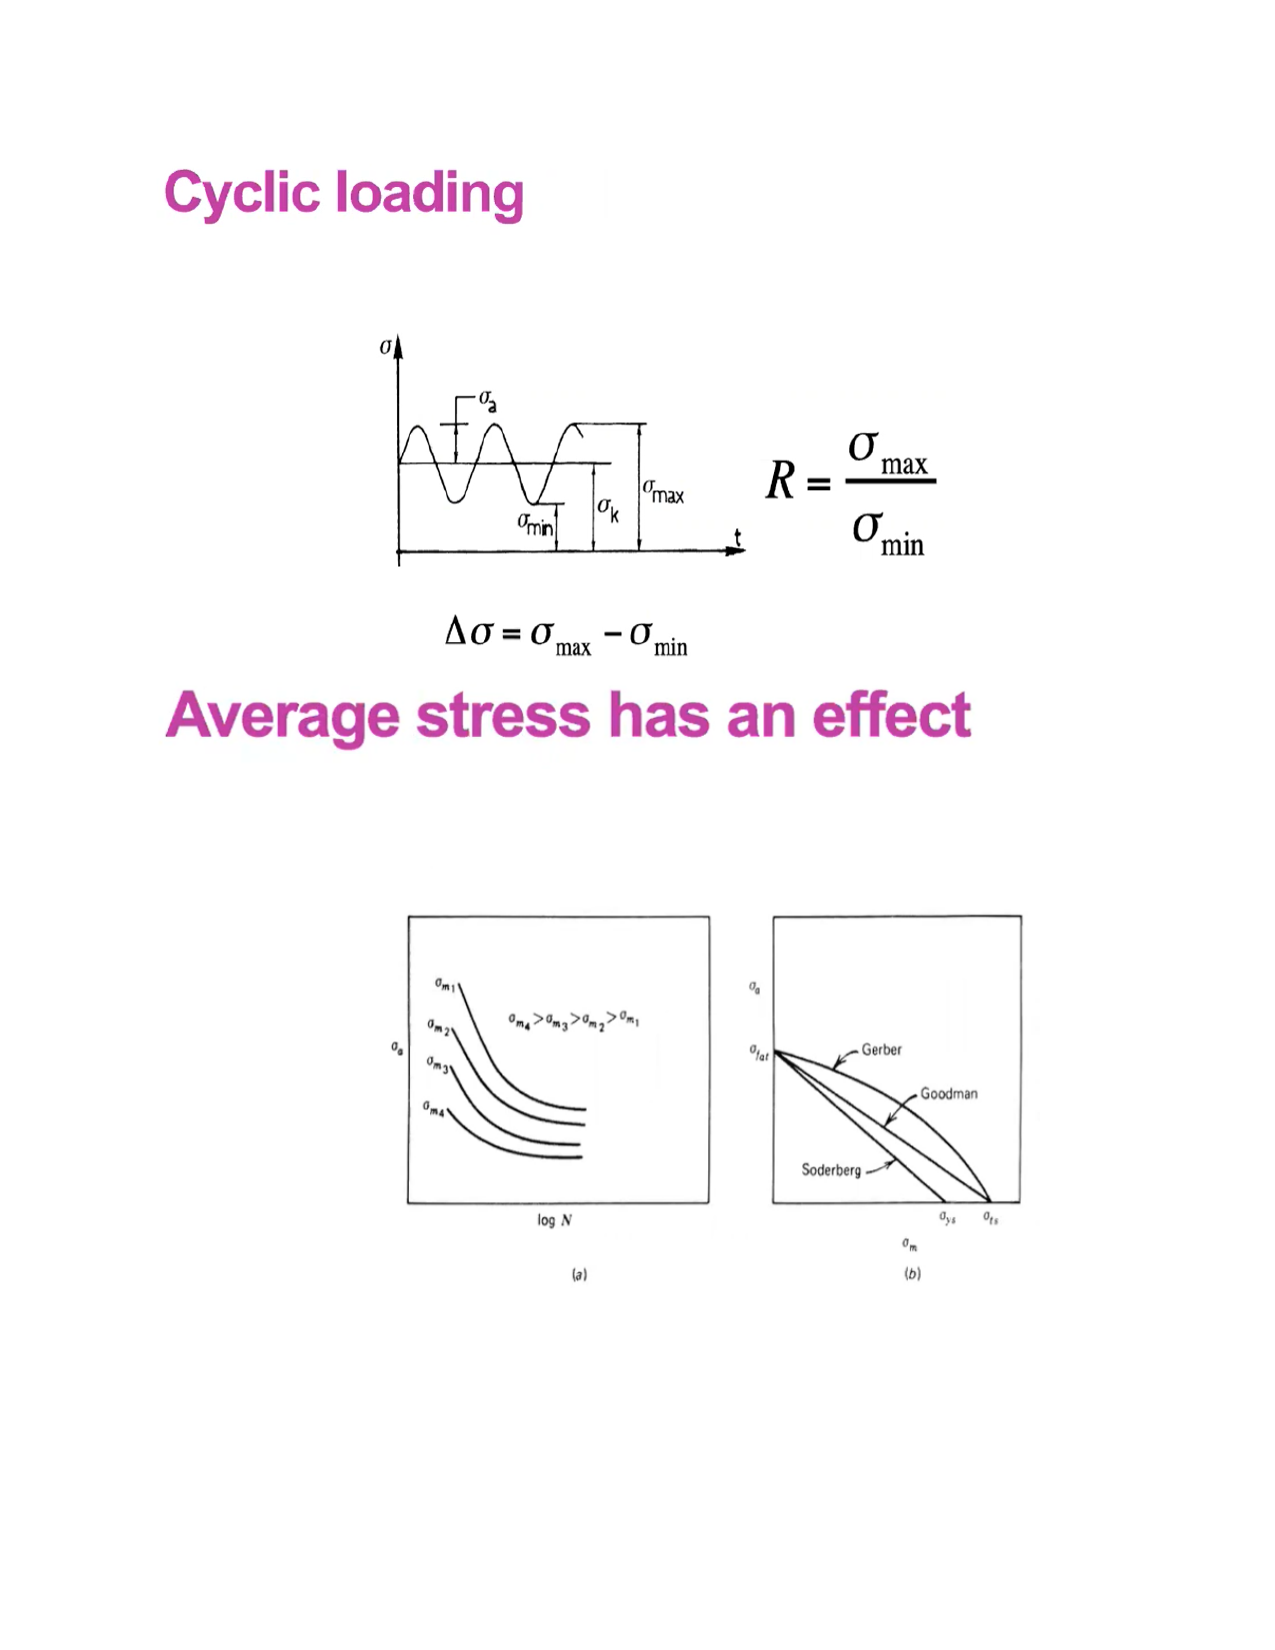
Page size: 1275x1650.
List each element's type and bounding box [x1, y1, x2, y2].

picture [150, 150, 947, 662]
picture [150, 665, 1040, 1288]
